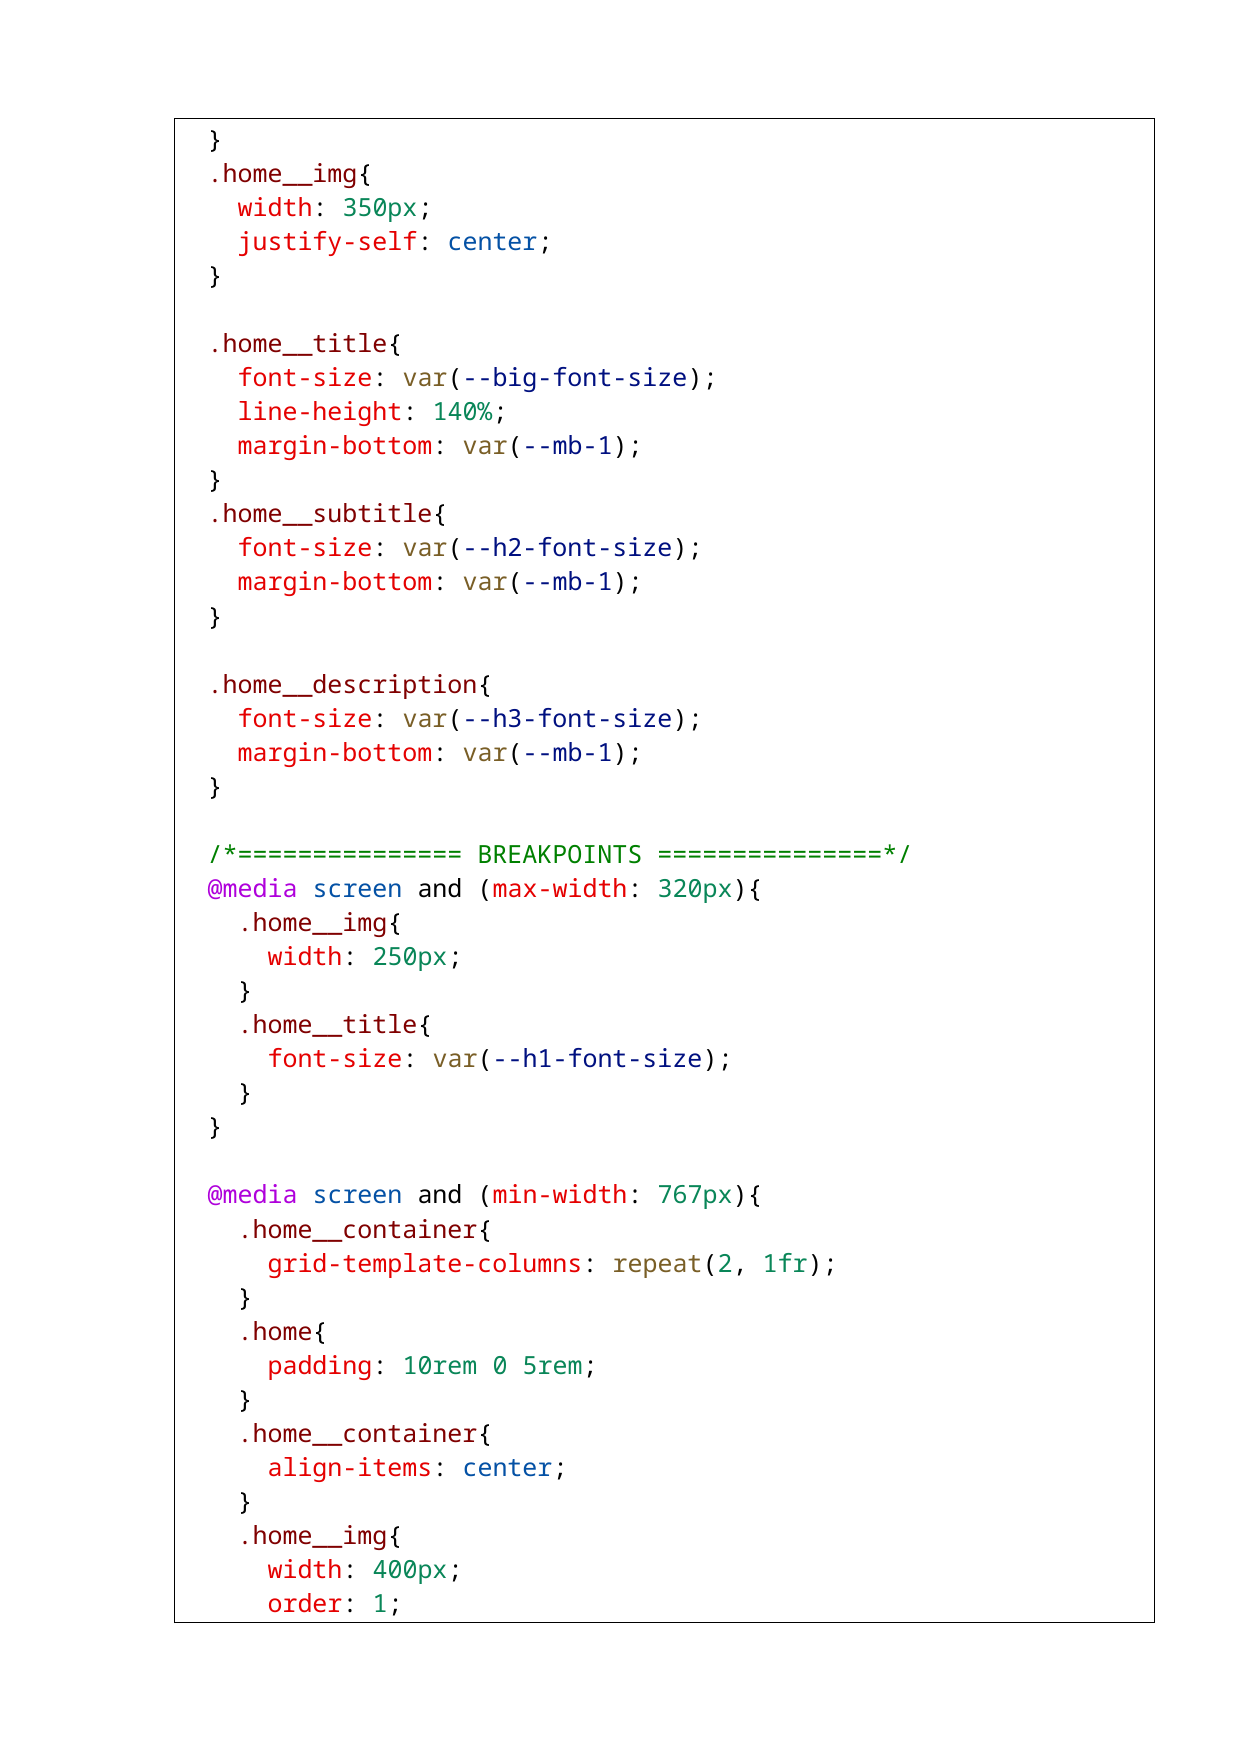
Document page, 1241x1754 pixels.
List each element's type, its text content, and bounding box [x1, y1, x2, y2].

text line-height: 140%; [177, 394, 1152, 428]
text } [177, 1279, 1152, 1313]
text } [177, 598, 1152, 632]
text } [177, 1484, 1152, 1518]
text align-items: center; [177, 1450, 1152, 1484]
text } [177, 1075, 1152, 1109]
text .home__container{ [177, 1211, 1152, 1245]
text .home__title{ [177, 1007, 1152, 1041]
text .home__img{ [177, 905, 1152, 939]
text margin-bottom: var(--mb-1); [177, 428, 1152, 462]
text font-size: var(--big-font-size); [177, 360, 1152, 394]
text grid-template-columns: repeat(2, 1fr); [177, 1245, 1152, 1279]
text } [177, 1382, 1152, 1416]
text font-size: var(--h3-font-size); [177, 700, 1152, 734]
text } [175, 119, 1154, 155]
text width: 350px; [177, 189, 1152, 223]
text font-size: var(--h1-font-size); [177, 1041, 1152, 1075]
text .home__img{ [177, 1518, 1152, 1552]
text } [177, 462, 1152, 496]
text padding: 10rem 0 5rem; [177, 1347, 1152, 1382]
text } [177, 257, 1152, 292]
text .home{ [177, 1313, 1152, 1347]
text order: 1; [175, 1583, 1154, 1622]
text margin-bottom: var(--mb-1); [177, 564, 1152, 598]
text margin-bottom: var(--mb-1); [177, 734, 1152, 768]
text .home__title{ [177, 326, 1152, 360]
text font-size: var(--h2-font-size); [177, 530, 1152, 564]
text width: 400px; [177, 1552, 1152, 1583]
text } [177, 973, 1152, 1007]
text @media screen and (max-width: 320px){ [177, 871, 1152, 905]
text .home__subtitle{ [177, 496, 1152, 530]
text .home__img{ [177, 155, 1152, 189]
text } [177, 768, 1152, 802]
text justify-self: center; [177, 223, 1152, 257]
text @media screen and (min-width: 767px){ [177, 1177, 1152, 1211]
text } [177, 1109, 1152, 1143]
text /*=============== BREAKPOINTS ===============*/ [177, 837, 1152, 871]
text .home__description{ [177, 666, 1152, 700]
text .home__container{ [177, 1416, 1152, 1450]
text width: 250px; [177, 939, 1152, 973]
